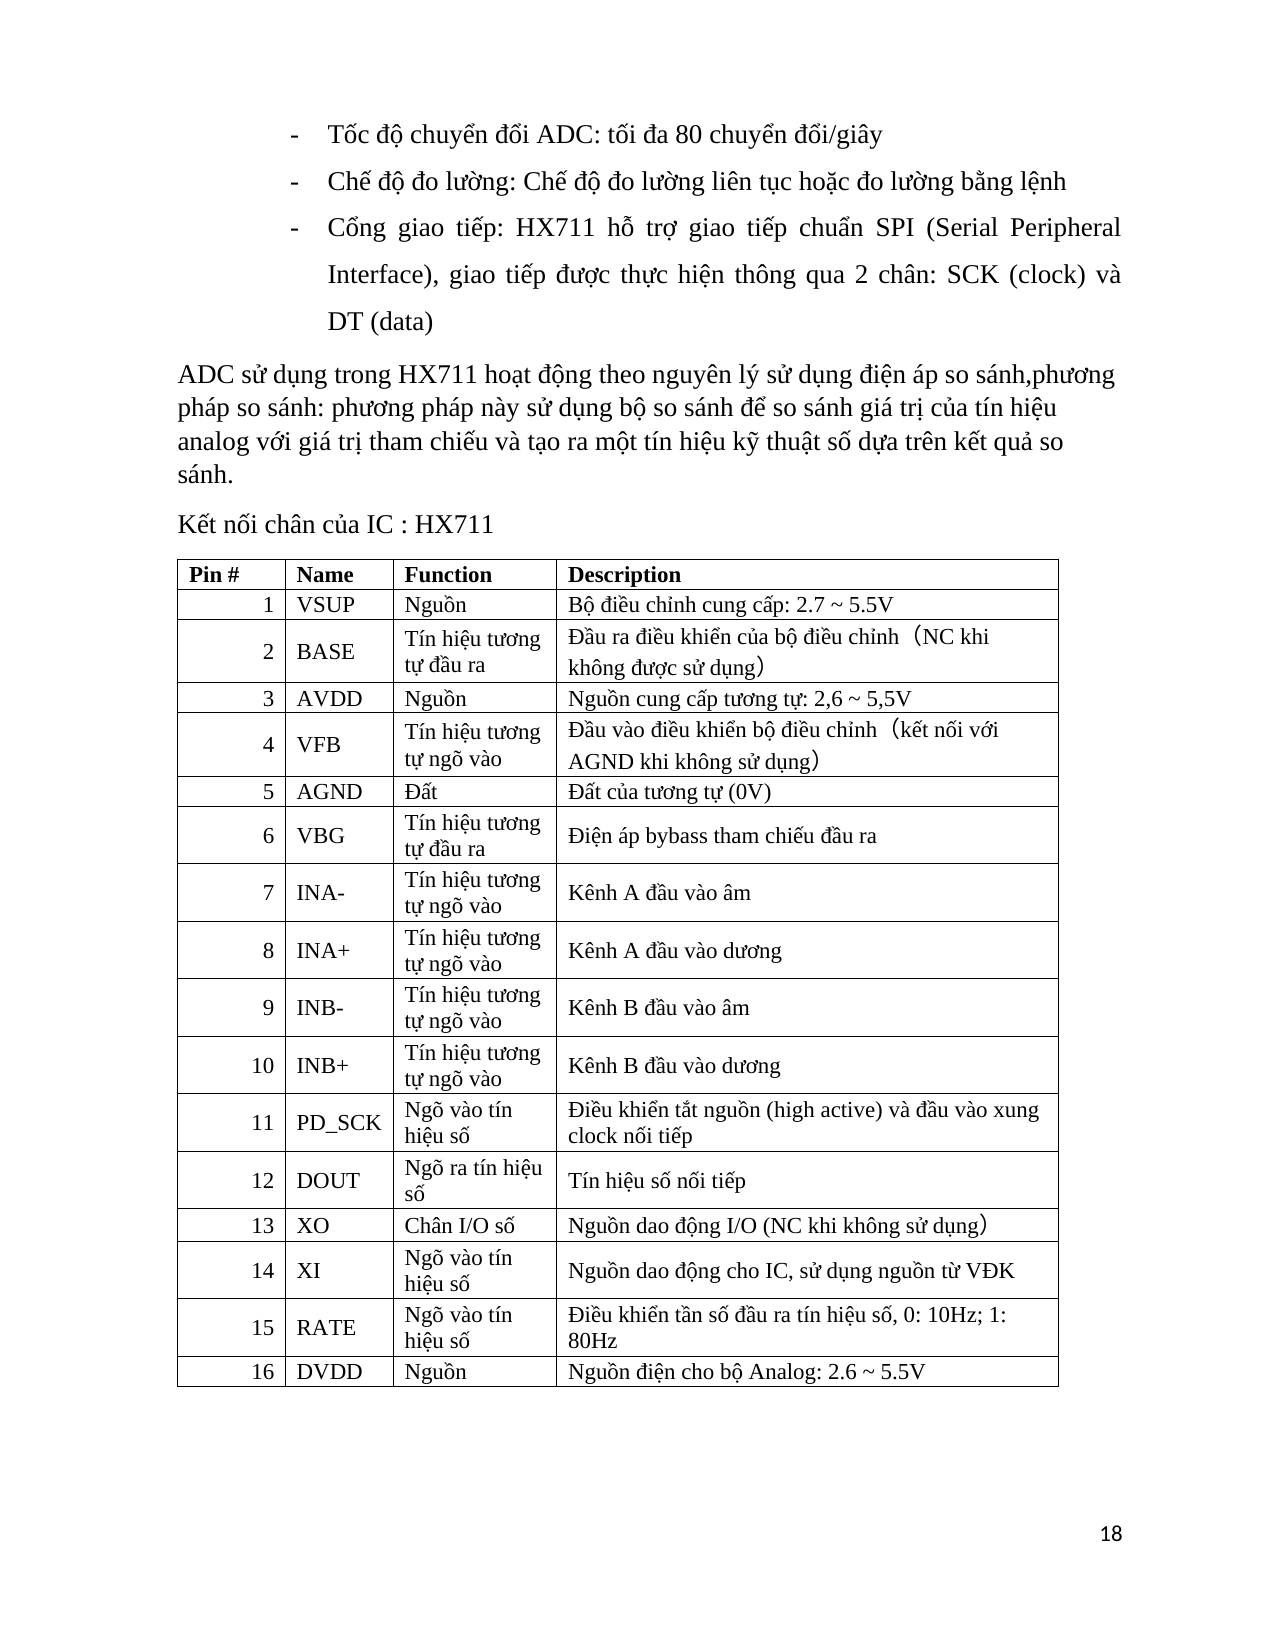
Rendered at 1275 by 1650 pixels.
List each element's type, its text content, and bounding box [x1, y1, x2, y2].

table_cell Ngõ vào tín hiệu số [394, 1299, 556, 1356]
table_cell Nguồn điện cho bộ Analog: 2.6 ~ 5.5V [557, 1357, 1058, 1386]
table_cell 7 [178, 864, 285, 921]
table_cell DOUT [286, 1152, 393, 1208]
table_cell Nguồn dao động I/O (NC khi không sử dụng） [557, 1209, 1058, 1241]
table_cell AGND [286, 777, 393, 806]
table_cell 6 [178, 807, 285, 863]
table_cell Đầu vào điều khiển bộ điều chỉnh（kết nối với AGND khi không sử dụng） [557, 713, 1058, 776]
table_cell Nguồn dao động cho IC, sử dụng nguồn từ VĐK [557, 1242, 1058, 1298]
table_cell Tín hiệu tương tự ngõ vào [394, 1037, 556, 1093]
table_cell INB- [286, 979, 393, 1036]
list Chế độ đo lường: Chế độ đo lường liên tục hoặc đo lường bằng lệnh [290, 165, 1122, 196]
table_cell Tín hiệu tương tự ngõ vào [394, 864, 556, 921]
table_cell 10 [178, 1037, 285, 1093]
table_cell Kênh B đầu vào âm [557, 979, 1058, 1036]
text Kết nối chân của IC : HX711 [177, 508, 1122, 540]
table_cell INA- [286, 864, 393, 921]
table_cell Kênh B đầu vào dương [557, 1037, 1058, 1093]
table_cell Đất [394, 777, 556, 806]
table_cell Đất của tương tự (0V) [557, 777, 1058, 806]
table_cell Ngõ ra tín hiệu số [394, 1152, 556, 1208]
table_cell Chân I/O số [394, 1209, 556, 1241]
table_cell 2 [178, 620, 285, 682]
table_header Function [394, 560, 556, 589]
table_cell Điện áp bybass tham chiếu đầu ra [557, 807, 1058, 863]
table_cell Kênh A đầu vào dương [557, 922, 1058, 978]
table_header Pin # [178, 560, 285, 589]
table_cell PD_SCK [286, 1094, 393, 1151]
list Tốc độ chuyển đổi ADC: tối đa 80 chuyển đổi/giây [290, 118, 1122, 149]
table_cell Nguồn [394, 1357, 556, 1386]
table_cell XI [286, 1242, 393, 1298]
table_cell 4 [178, 713, 285, 776]
table_header Name [286, 560, 393, 589]
table_cell 8 [178, 922, 285, 978]
table_cell Tín hiệu số nối tiếp [557, 1152, 1058, 1208]
table_cell 14 [178, 1242, 285, 1298]
table_cell XO [286, 1209, 393, 1241]
table_cell Nguồn cung cấp tương tự: 2,6 ~ 5,5V [557, 683, 1058, 712]
table_cell VBG [286, 807, 393, 863]
table_cell Điều khiển tắt nguồn (high active) và đầu vào xung clock nối tiếp [557, 1094, 1058, 1151]
table_cell RATE [286, 1299, 393, 1356]
table_cell Nguồn [394, 683, 556, 712]
table_cell 16 [178, 1357, 285, 1386]
table_cell Điều khiển tần số đầu ra tín hiệu số, 0: 10Hz; 1: 80Hz [557, 1299, 1058, 1356]
table_cell Ngõ vào tín hiệu số [394, 1094, 556, 1151]
table_cell BASE [286, 620, 393, 682]
table_cell VSUP [286, 590, 393, 619]
text ADC sử dụng trong HX711 hoạt động theo nguyên lý sử dụng điện áp so sánh,phương pháp so sánh: phương pháp này sử dụng bộ so sánh để so sánh giá trị của tín hiệu analog với giá trị tham chiếu và tạo ra một tín hiệu kỹ thuật số dựa trên kết quả so sánh. [177, 358, 1122, 489]
table_cell Kênh A đầu vào âm [557, 864, 1058, 921]
table_cell Ngõ vào tín hiệu số [394, 1242, 556, 1298]
table_cell INB+ [286, 1037, 393, 1093]
table_cell 5 [178, 777, 285, 806]
table_cell VFB [286, 713, 393, 776]
table_cell INA+ [286, 922, 393, 978]
table_cell Bộ điều chỉnh cung cấp: 2.7 ~ 5.5V [557, 590, 1058, 619]
table_cell 1 [178, 590, 285, 619]
table_cell Tín hiệu tương tự ngõ vào [394, 922, 556, 978]
table_cell AVDD [286, 683, 393, 712]
table_cell Đầu ra điều khiển của bộ điều chỉnh（NC khi không được sử dụng） [557, 620, 1058, 682]
table_cell Tín hiệu tương tự ngõ vào [394, 713, 556, 776]
table_cell 11 [178, 1094, 285, 1151]
table_cell Nguồn [394, 590, 556, 619]
table_cell 15 [178, 1299, 285, 1356]
table_cell DVDD [286, 1357, 393, 1386]
table_cell Tín hiệu tương tự đầu ra [394, 807, 556, 863]
table_cell 12 [178, 1152, 285, 1208]
table_cell 3 [178, 683, 285, 712]
table_cell Tín hiệu tương tự ngõ vào [394, 979, 556, 1036]
table_cell 13 [178, 1209, 285, 1241]
table_cell 9 [178, 979, 285, 1036]
list Cổng giao tiếp: HX711 hỗ trợ giao tiếp chuẩn SPI (Serial Peripheral Interface), giao tiếp được thực hiện thông qua 2 chân: SCK (clock) và DT (data) [290, 211, 1122, 336]
table_header Description [557, 560, 1058, 589]
table_cell Tín hiệu tương tự đầu ra [394, 620, 556, 682]
